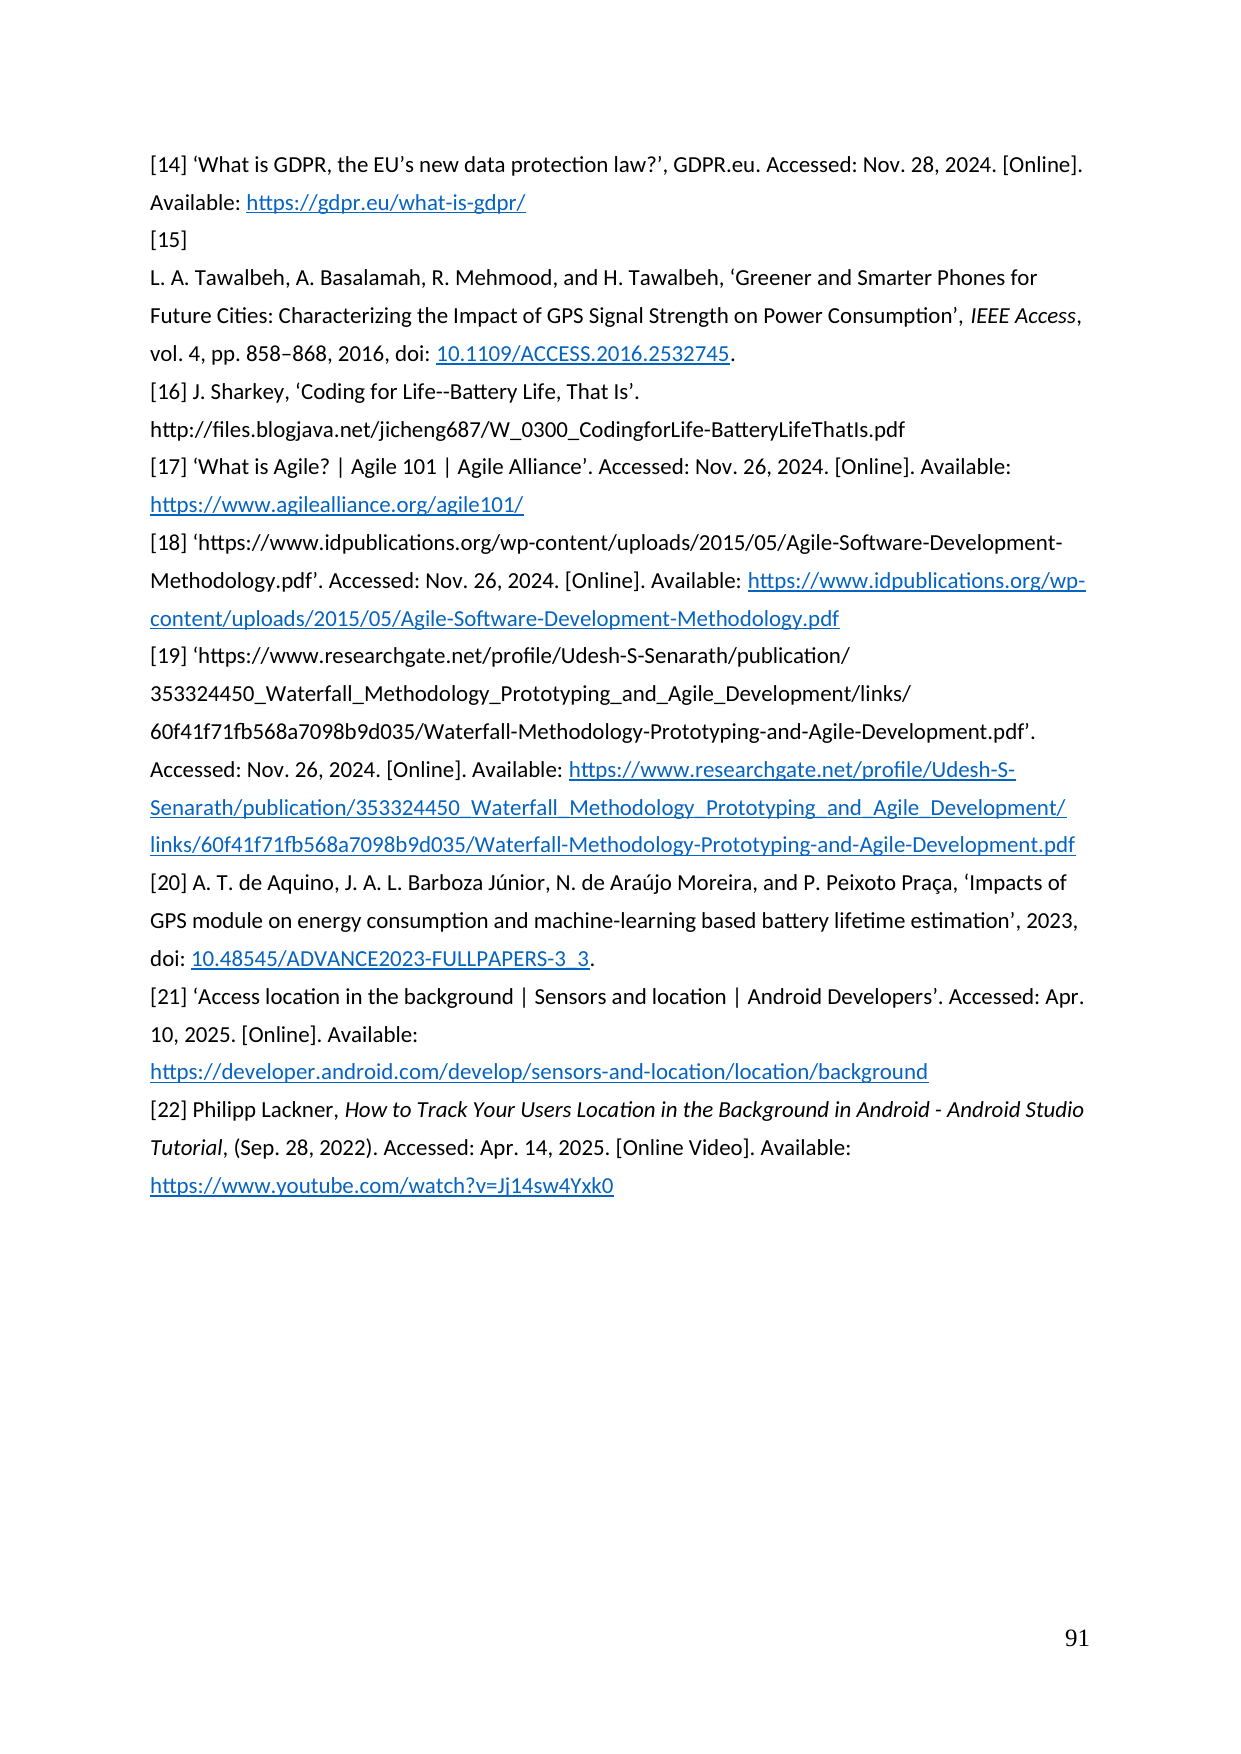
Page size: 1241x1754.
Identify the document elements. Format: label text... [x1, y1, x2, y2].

text [18] ‘https://www.idpublications.org/wp-content/uploads/2015/05/Agile-Software-Development-Methodology.pdf’. Accessed: Nov. 26, 2024. [Online]. Available: https://www.idpublications.org/wp-content/uploads/2015/05/Agile-Software-Development-Methodology.pdf [150, 528, 1090, 632]
text [17] ‘What is Agile? | Agile 101 | Agile Alliance’. Accessed: Nov. 26, 2024. [Online]. Available: https://www.agilealliance.org/agile101/ [150, 452, 1090, 518]
text [19] ‘https://www.researchgate.net/profile/Udesh-S-Senarath/publication/353324450_Waterfall_Methodology_Prototyping_and_Agile_Development/links/60f41f71fb568a7098b9d035/Waterfall-Methodology-Prototyping-and-Agile-Development.pdf’. Accessed: Nov. 26, 2024. [Online]. Available: https://www.researchgate.net/profile/Udesh-S-Senarath/publication/353324450_Waterfall_Methodology_Prototyping_and_Agile_Development/links/60f41f71fb568a7098b9d035/Waterfall-Methodology-Prototyping-and-Agile-Development.pdf [150, 642, 1090, 859]
text [20] A. T. de Aquino, J. A. L. Barboza Júnior, N. de Araújo Moreira, and P. Peixoto Praça, ‘Impacts of GPS module on energy consumption and machine-learning based battery lifetime estimation’, 2023, doi: 10.48545/ADVANCE2023-FULLPAPERS-3_3. [150, 868, 1090, 972]
text [21] ‘Access location in the background | Sensors and location | Android Developers’. Accessed: Apr. 10, 2025. [Online]. Available: https://developer.android.com/develop/sensors-and-location/location/background [150, 982, 1090, 1086]
text [16] J. Sharkey, ‘Coding for Life--Battery Life, That Is’. http://files.blogjava.net/jicheng687/W_0300_CodingforLife-BatteryLifeThatIs.pdf [150, 377, 1090, 443]
text [14] ‘What is GDPR, the EU’s new data protection law?’, GDPR.eu. Accessed: Nov. 28, 2024. [Online]. Available: https://gdpr.eu/what-is-gdpr/ [150, 150, 1090, 216]
text [22] Philipp Lackner, How to Track Your Users Location in the Background in Android - Android Studio Tutorial, (Sep. 28, 2022). Accessed: Apr. 14, 2025. [Online Video]. Available: https://www.youtube.com/watch?v=Jj14sw4Yxk0 [150, 1095, 1090, 1199]
text [15] [150, 226, 1090, 254]
text L. A. Tawalbeh, A. Basalamah, R. Mehmood, and H. Tawalbeh, ‘Greener and Smarter Phones for Future Cities: Characterizing the Impact of GPS Signal Strength on Power Consumption’, IEEE Access, vol. 4, pp. 858–868, 2016, doi: 10.1109/ACCESS.2016.2532745. [150, 263, 1090, 367]
